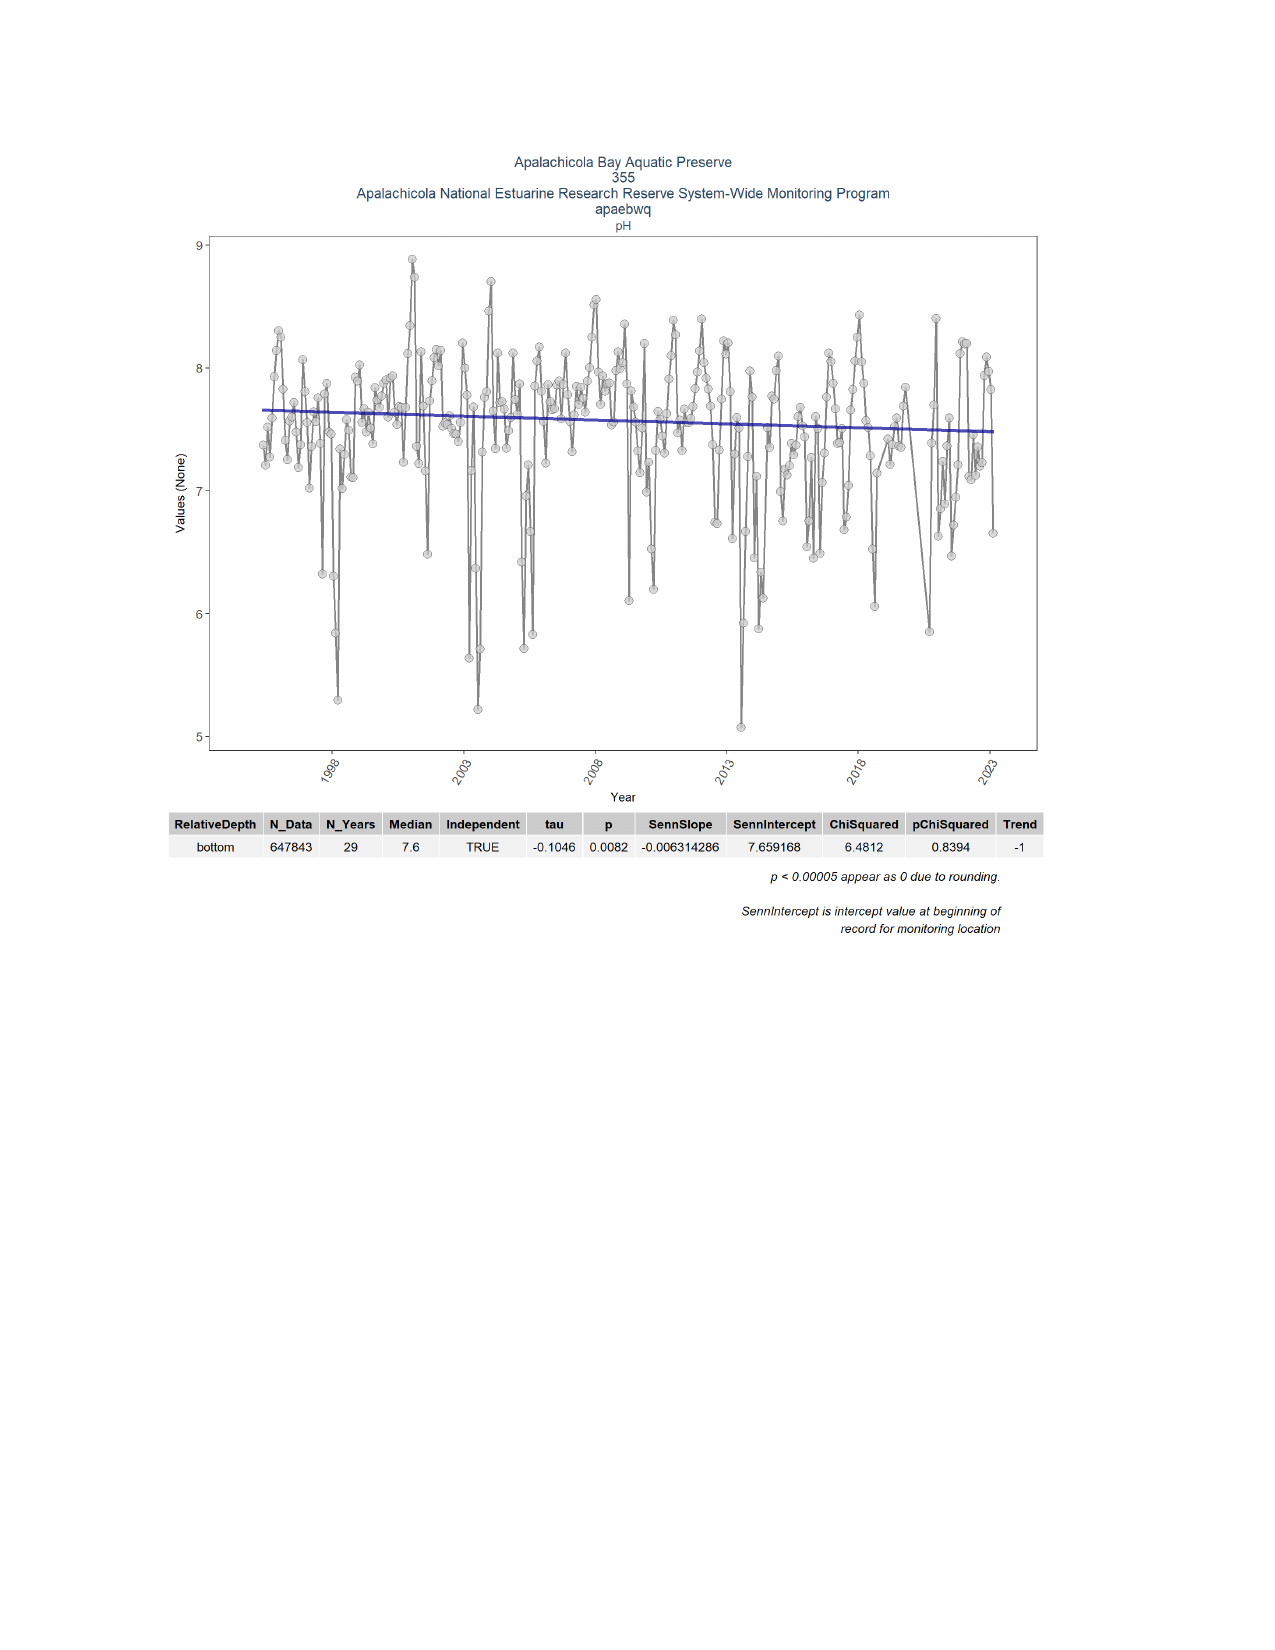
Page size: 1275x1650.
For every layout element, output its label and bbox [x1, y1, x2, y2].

picture [168, 150, 1044, 938]
